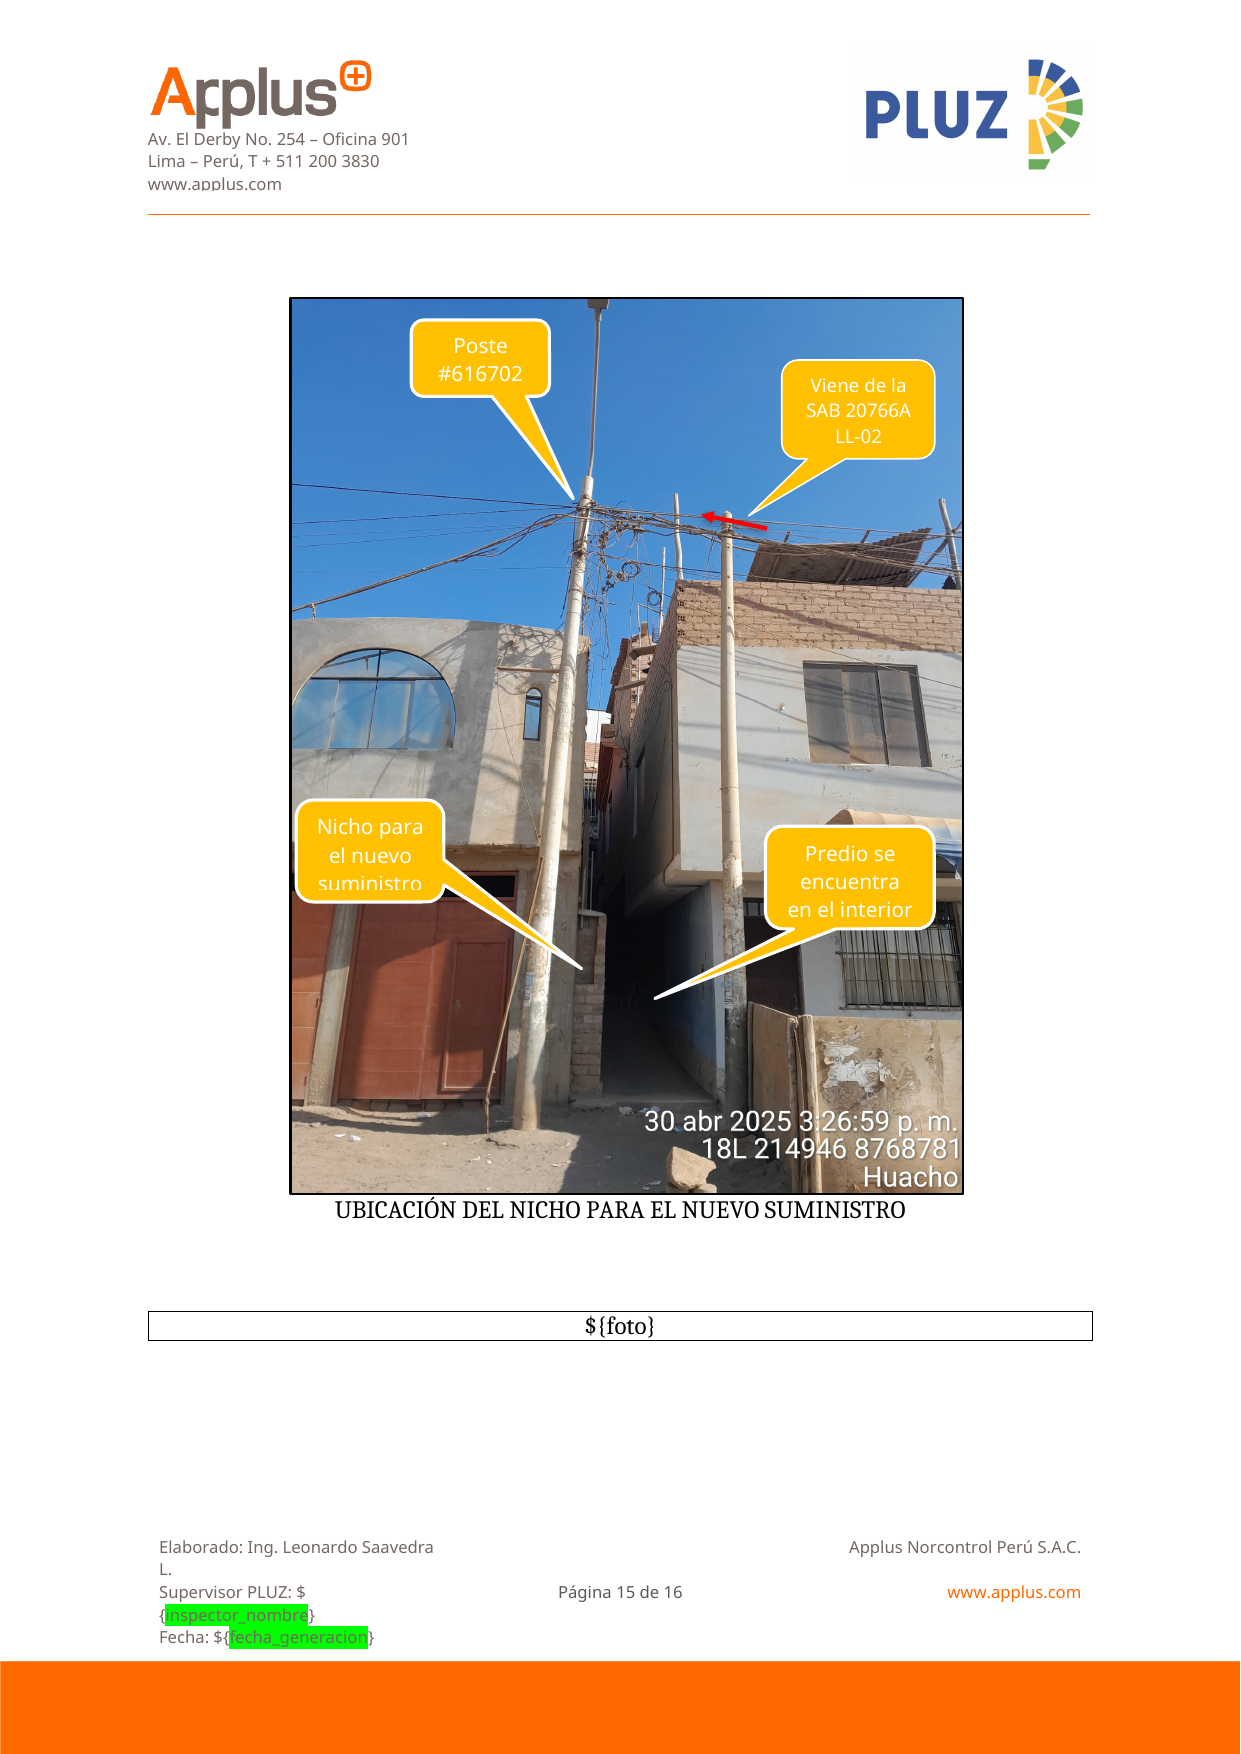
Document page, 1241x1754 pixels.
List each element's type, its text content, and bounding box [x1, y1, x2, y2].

picture [0, 0, 1240, 1754]
table_header ${foto} [149, 1312, 1092, 1340]
text UBICACIÓN DEL NICHO PARA EL NUEVO SUMINISTRO [148, 1196, 1092, 1224]
